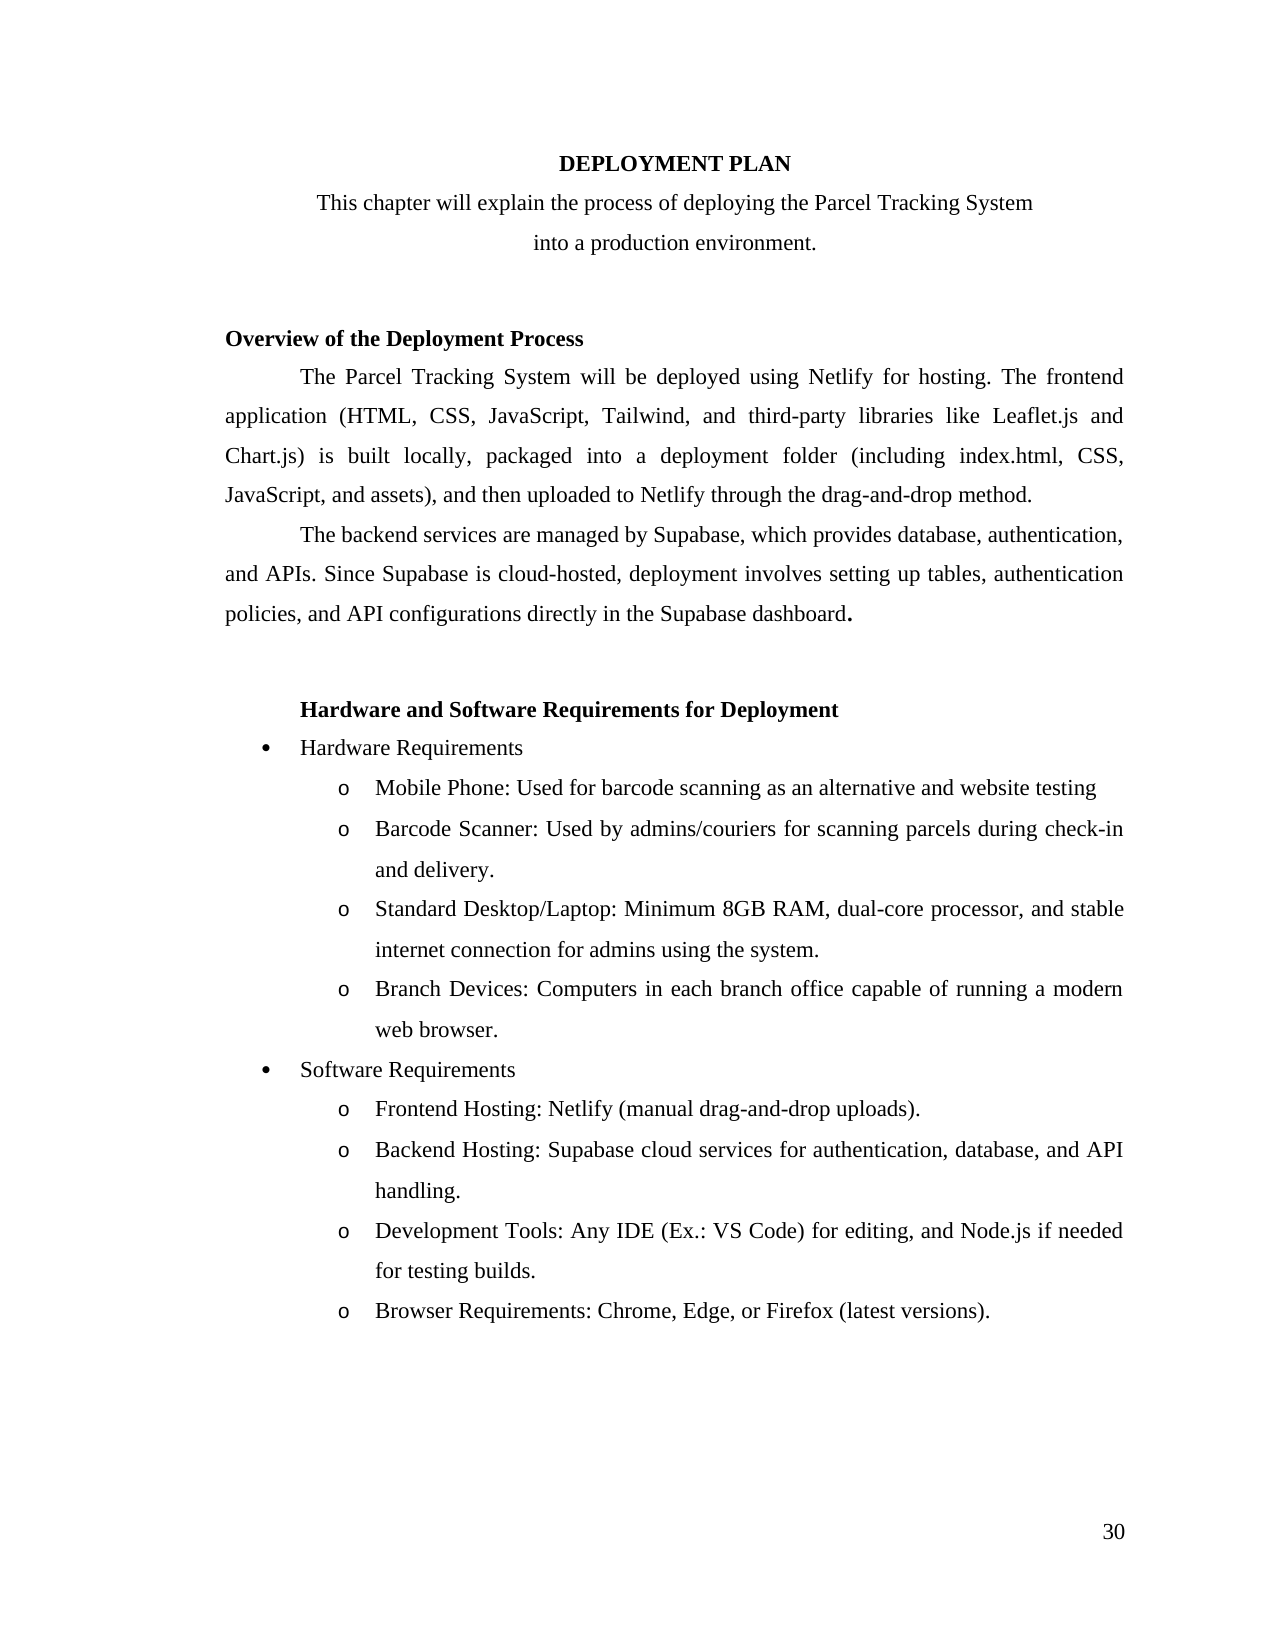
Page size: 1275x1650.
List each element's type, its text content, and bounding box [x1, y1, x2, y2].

list Development Tools: Any IDE (Ex.: VS Code) for editing, and Node.js if needed for testing builds. [337, 1217, 1125, 1284]
list Frontend Hosting: Netlify (manual drag-and-drop uploads). [337, 1095, 1125, 1123]
subtitle Hardware and Software Requirements for Deployment [225, 696, 1125, 722]
list Branch Devices: Computers in each branch office capable of running a modern web browser. [337, 975, 1125, 1042]
text The Parcel Tracking System will be deployed using Netlify for hosting. The frontend application (HTML, CSS, JavaScript, Tailwind, and third-party libraries like Leaflet.js and Chart.js) is built locally, packaged into a deployment folder (including index.html, CSS, JavaScript, and assets), and then uploaded to Netlify through the drag-and-drop method. [225, 363, 1125, 508]
text The backend services are managed by Supabase, which provides database, authentication, and APIs. Since Supabase is cloud-hosted, deployment involves setting up tables, authentication policies, and API configurations directly in the Supabase dashboard. [225, 521, 1125, 626]
text This chapter will explain the process of deploying the Parcel Tracking System [225, 189, 1125, 216]
text into a production environment. [225, 229, 1125, 255]
list Backend Hosting: Supabase cloud services for authentication, database, and API handling. [337, 1136, 1125, 1203]
list Browser Requirements: Chrome, Edge, or Firefox (latest versions). [337, 1297, 1125, 1324]
list Mobile Phone: Used for barcode scanning as an alternative and website testing [337, 774, 1125, 801]
subtitle DEPLOYMENT PLAN [225, 150, 1125, 176]
list Barcode Scanner: Used by admins/couriers for scanning parcels during check-in and delivery. [337, 815, 1125, 882]
list Software Requirements [262, 1056, 1125, 1082]
list Standard Desktop/Laptop: Minimum 8GB RAM, dual-core processor, and stable internet connection for admins using the system. [337, 895, 1125, 962]
subtitle Overview of the Deployment Process [225, 324, 1125, 351]
list Hardware Requirements [262, 734, 1125, 761]
